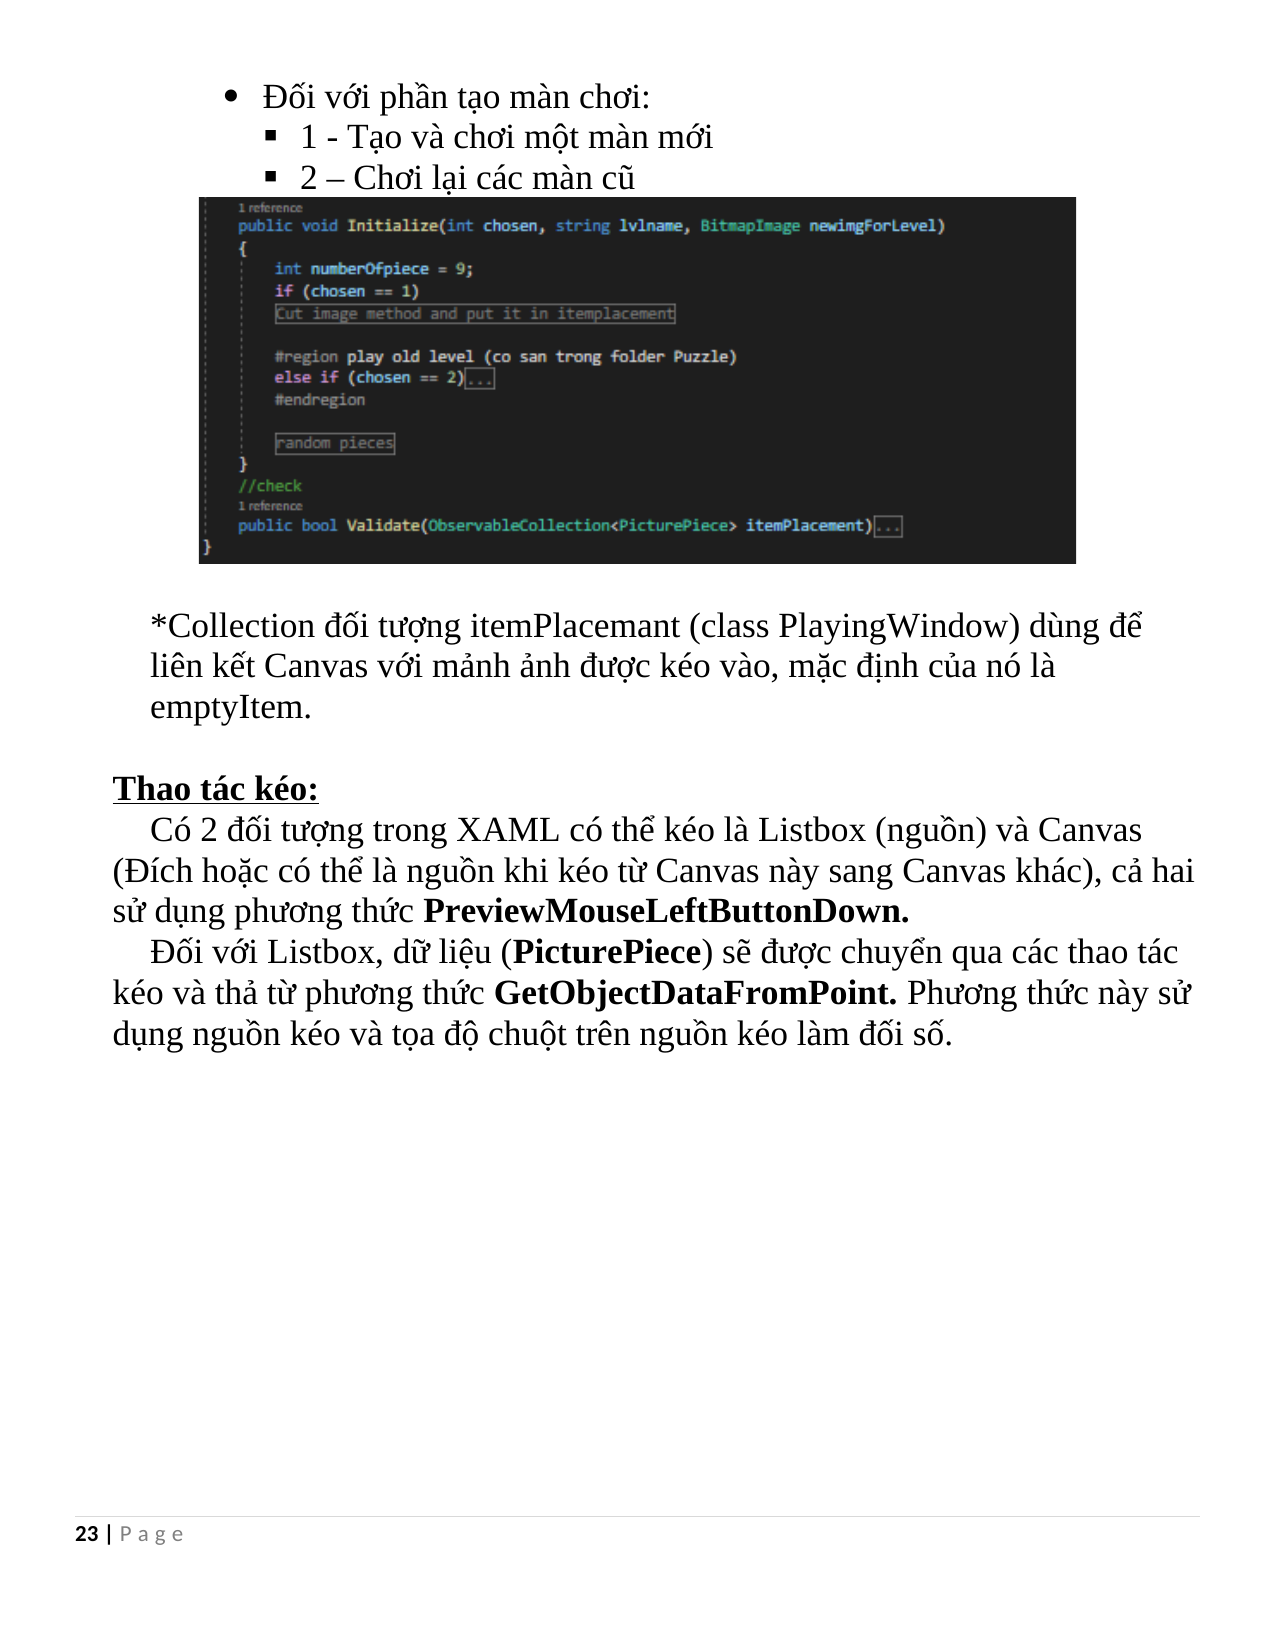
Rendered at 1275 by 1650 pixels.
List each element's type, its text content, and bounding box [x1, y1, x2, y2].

list Có 2 đối tượng trong XAML có thể kéo là Listbox (nguồn) và Canvas (Đích hoặc có thể là nguồn khi kéo từ Canvas này sang Canvas khác), cả hai sử dụng phương thức PreviewMouseLeftButtonDown. [112, 808, 1200, 931]
list *Collection đối tượng itemPlacemant (class PlayingWindow) dùng để liên kết Canvas với mảnh ảnh được kéo vào, mặc định của nó là emptyItem. [150, 604, 1200, 726]
list 1 - Tạo và chơi một màn mới [262, 116, 1200, 157]
list Đối với Listbox, dữ liệu (PicturePiece) sẽ được chuyển qua các thao tác kéo và thả từ phương thức GetObjectDataFromPoint. Phương thức này sử dụng nguồn kéo và tọa độ chuột trên nguồn kéo làm đối số. [953, 931, 1200, 1053]
list 2 – Chơi lại các màn cũ [262, 157, 1200, 197]
list Thao tác kéo: [112, 767, 1200, 808]
list Đối với phần tạo màn chơi: [225, 75, 1200, 116]
picture [198, 197, 1077, 564]
